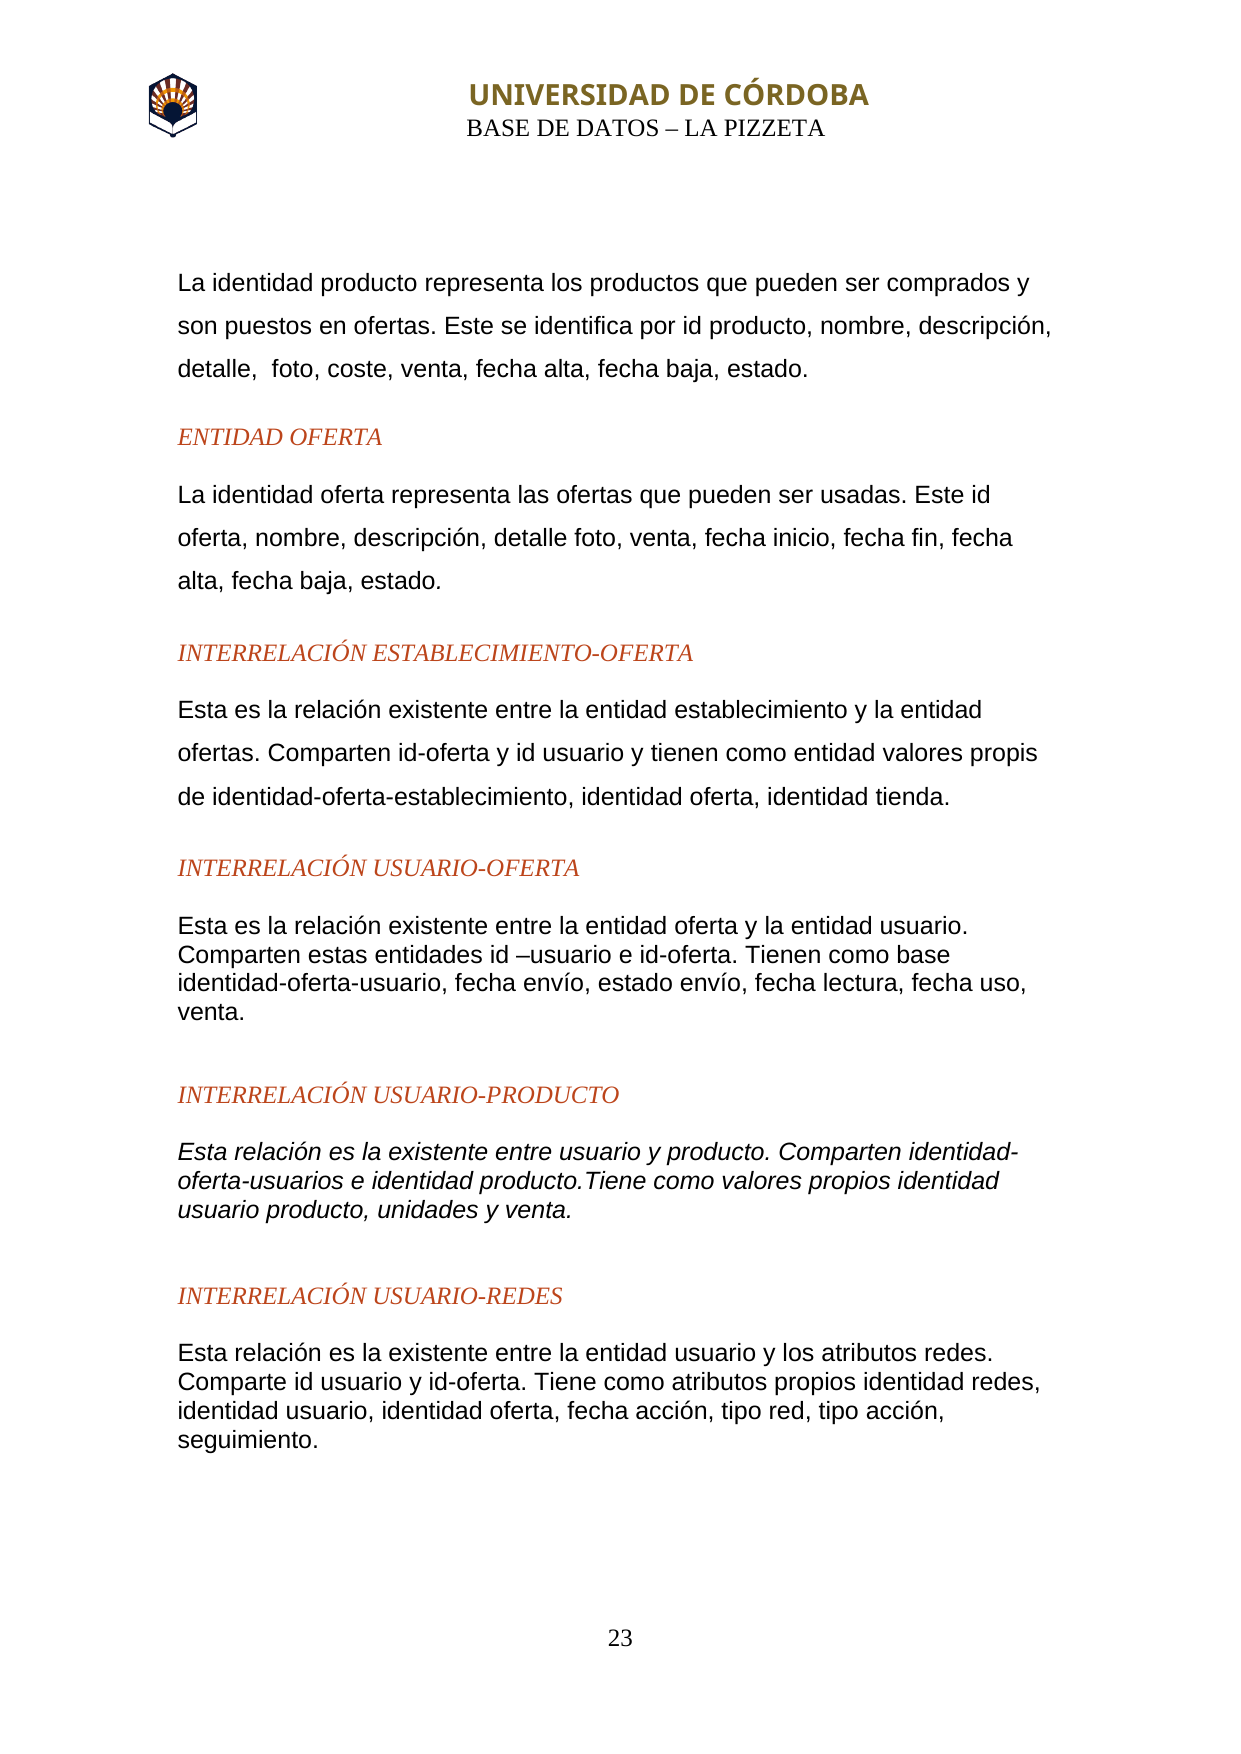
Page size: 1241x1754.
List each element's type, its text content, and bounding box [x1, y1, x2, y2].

text INTERRELACIÓN USUARIO-PRODUCTO [177, 1080, 1063, 1108]
text Esta relación es la existente entre la entidad usuario y los atributos redes. Comparte id usuario y id-oferta. Tiene como atributos propios identidad redes, identidad usuario, identidad oferta, fecha acción, tipo red, tipo acción, seguimiento. [177, 1338, 1063, 1453]
text ENTIDAD OFERTA [177, 422, 1063, 451]
text La identidad oferta representa las ofertas que pueden ser usadas. Este id oferta, nombre, descripción, detalle foto, venta, fecha inicio, fecha fin, fecha alta, fecha baja, estado. [177, 480, 1063, 595]
text Esta es la relación existente entre la entidad establecimiento y la entidad ofertas. Comparten id-oferta y id usuario y tienen como entidad valores propis de identidad-oferta-establecimiento, identidad oferta, identidad tienda. [177, 695, 1063, 810]
text La identidad producto representa los productos que pueden ser comprados y son puestos en ofertas. Este se identifica por id producto, nombre, descripción, detalle, foto, coste, venta, fecha alta, fecha baja, estado. [177, 268, 1063, 383]
text INTERRELACIÓN USUARIO-REDES [177, 1281, 1063, 1310]
text INTERRELACIÓN ESTABLECIMIENTO-OFERTA [177, 638, 1063, 667]
text Esta es la relación existente entre la entidad oferta y la entidad usuario. Comparten estas entidades id –usuario e id-oferta. Tienen como base identidad-oferta-usuario, fecha envío, estado envío, fecha lectura, fecha uso, venta. [177, 911, 1063, 1026]
text Esta relación es la existente entre usuario y producto. Comparten identidad-oferta-usuarios e identidad producto.Tiene como valores propios identidad usuario producto, unidades y venta. [177, 1137, 1063, 1223]
text INTERRELACIÓN USUARIO-OFERTA [177, 853, 1063, 882]
picture [148, 73, 198, 138]
